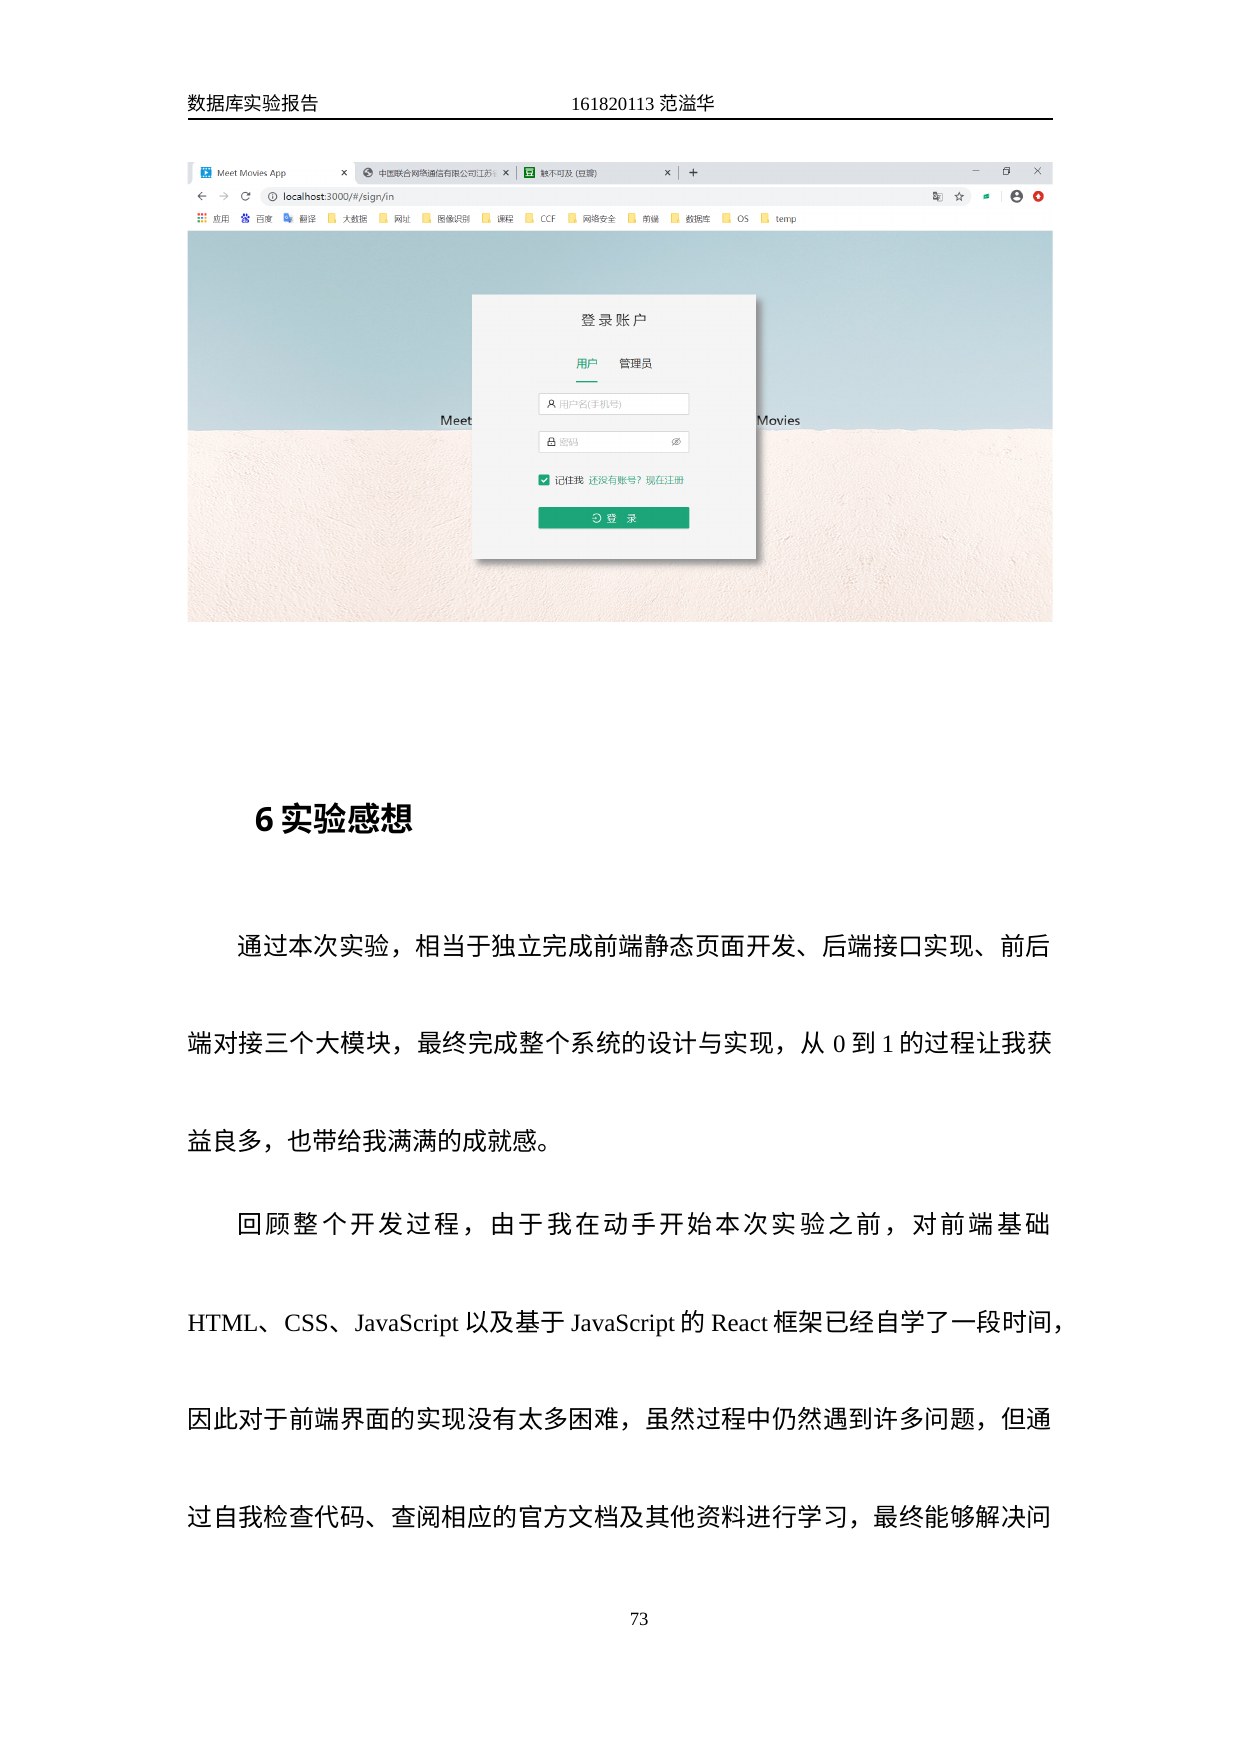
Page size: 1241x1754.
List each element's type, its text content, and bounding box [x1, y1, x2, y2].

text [187, 1190, 1053, 1548]
text 通过本次实验，相当于独立完成前端静态页面开发、后端接口实现、前后端对接三个大模块，最终完成整个系统的设计与实现，从0到1的过程让我获益良多，也带给我满满的成就感。 [187, 912, 1053, 1172]
picture [187, 162, 1053, 622]
subtitle 6实验感想 [187, 785, 1053, 850]
